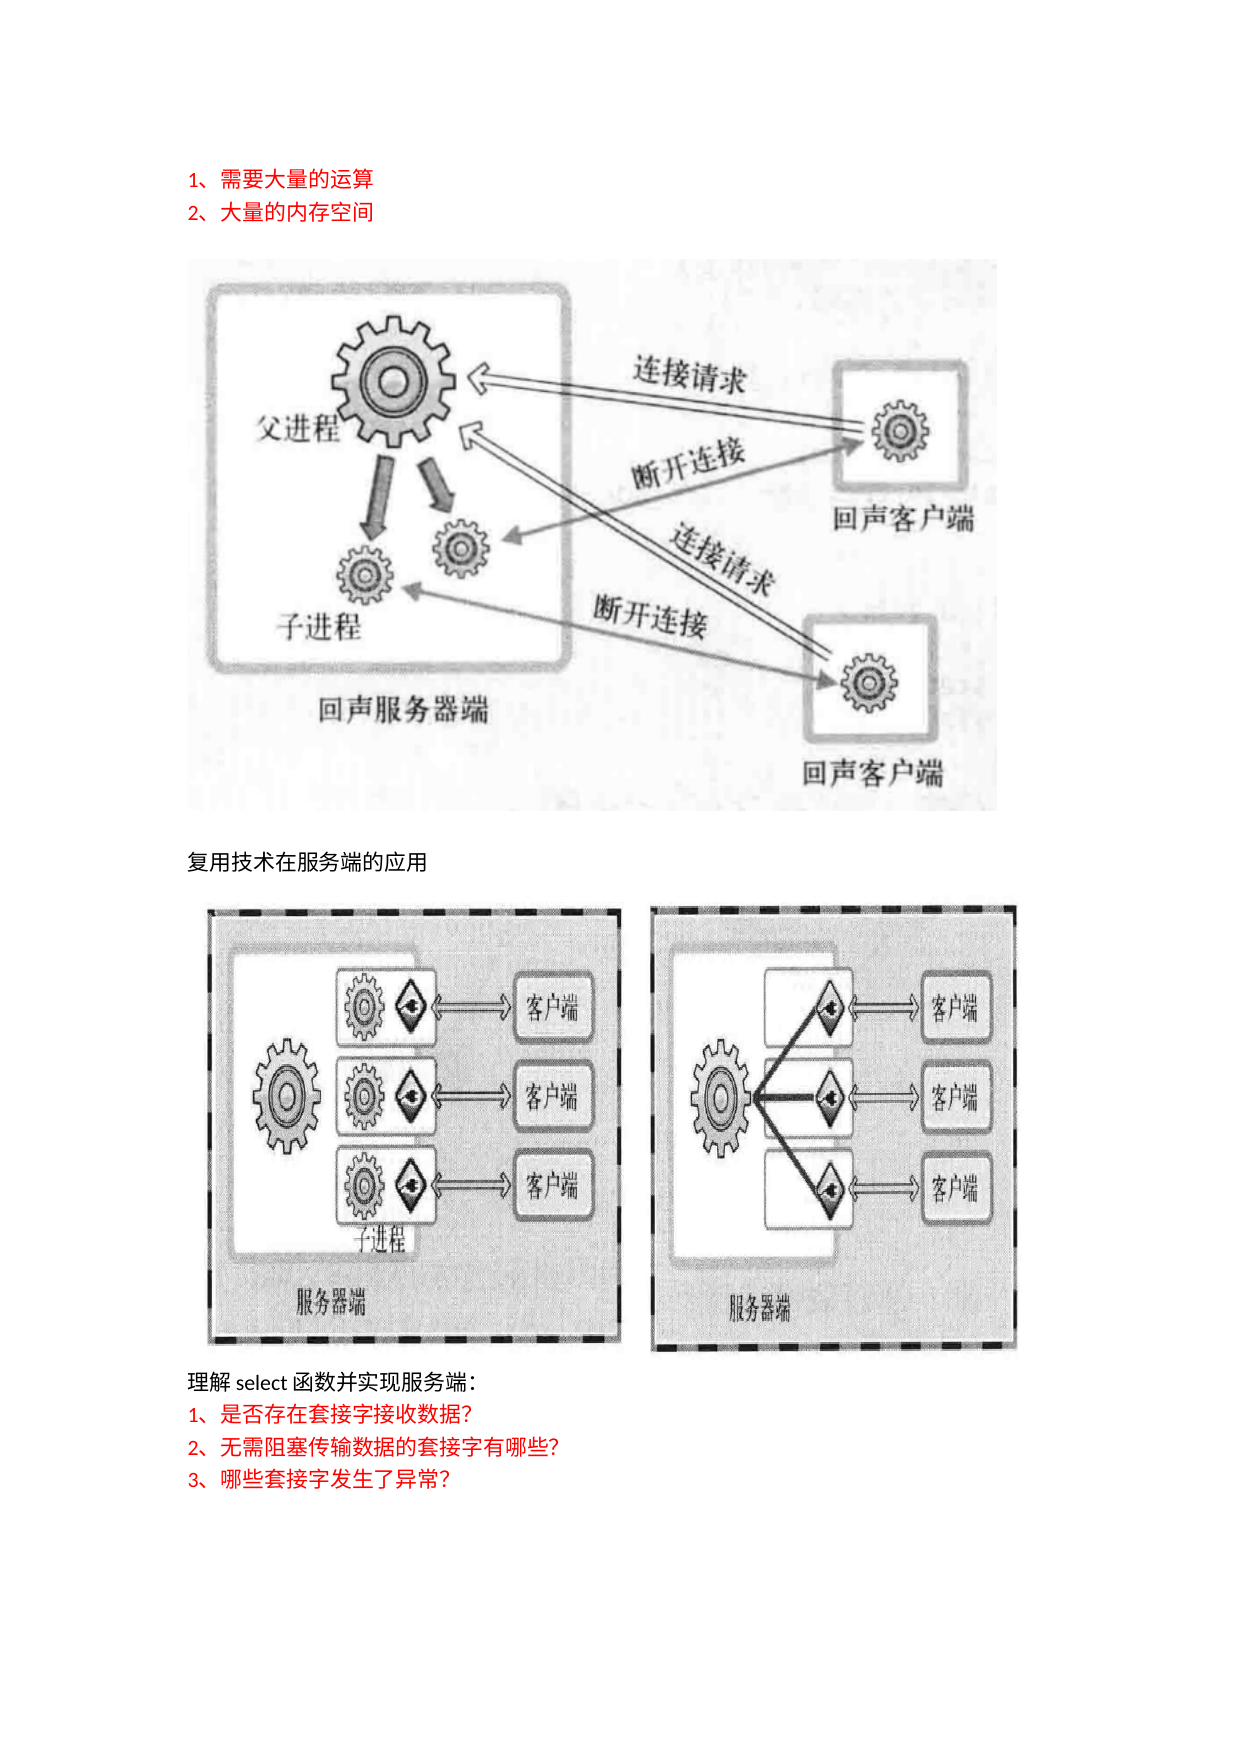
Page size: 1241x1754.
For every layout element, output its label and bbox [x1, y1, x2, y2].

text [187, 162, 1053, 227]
picture [187, 882, 1033, 1360]
picture [187, 259, 997, 811]
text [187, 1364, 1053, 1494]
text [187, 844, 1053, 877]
